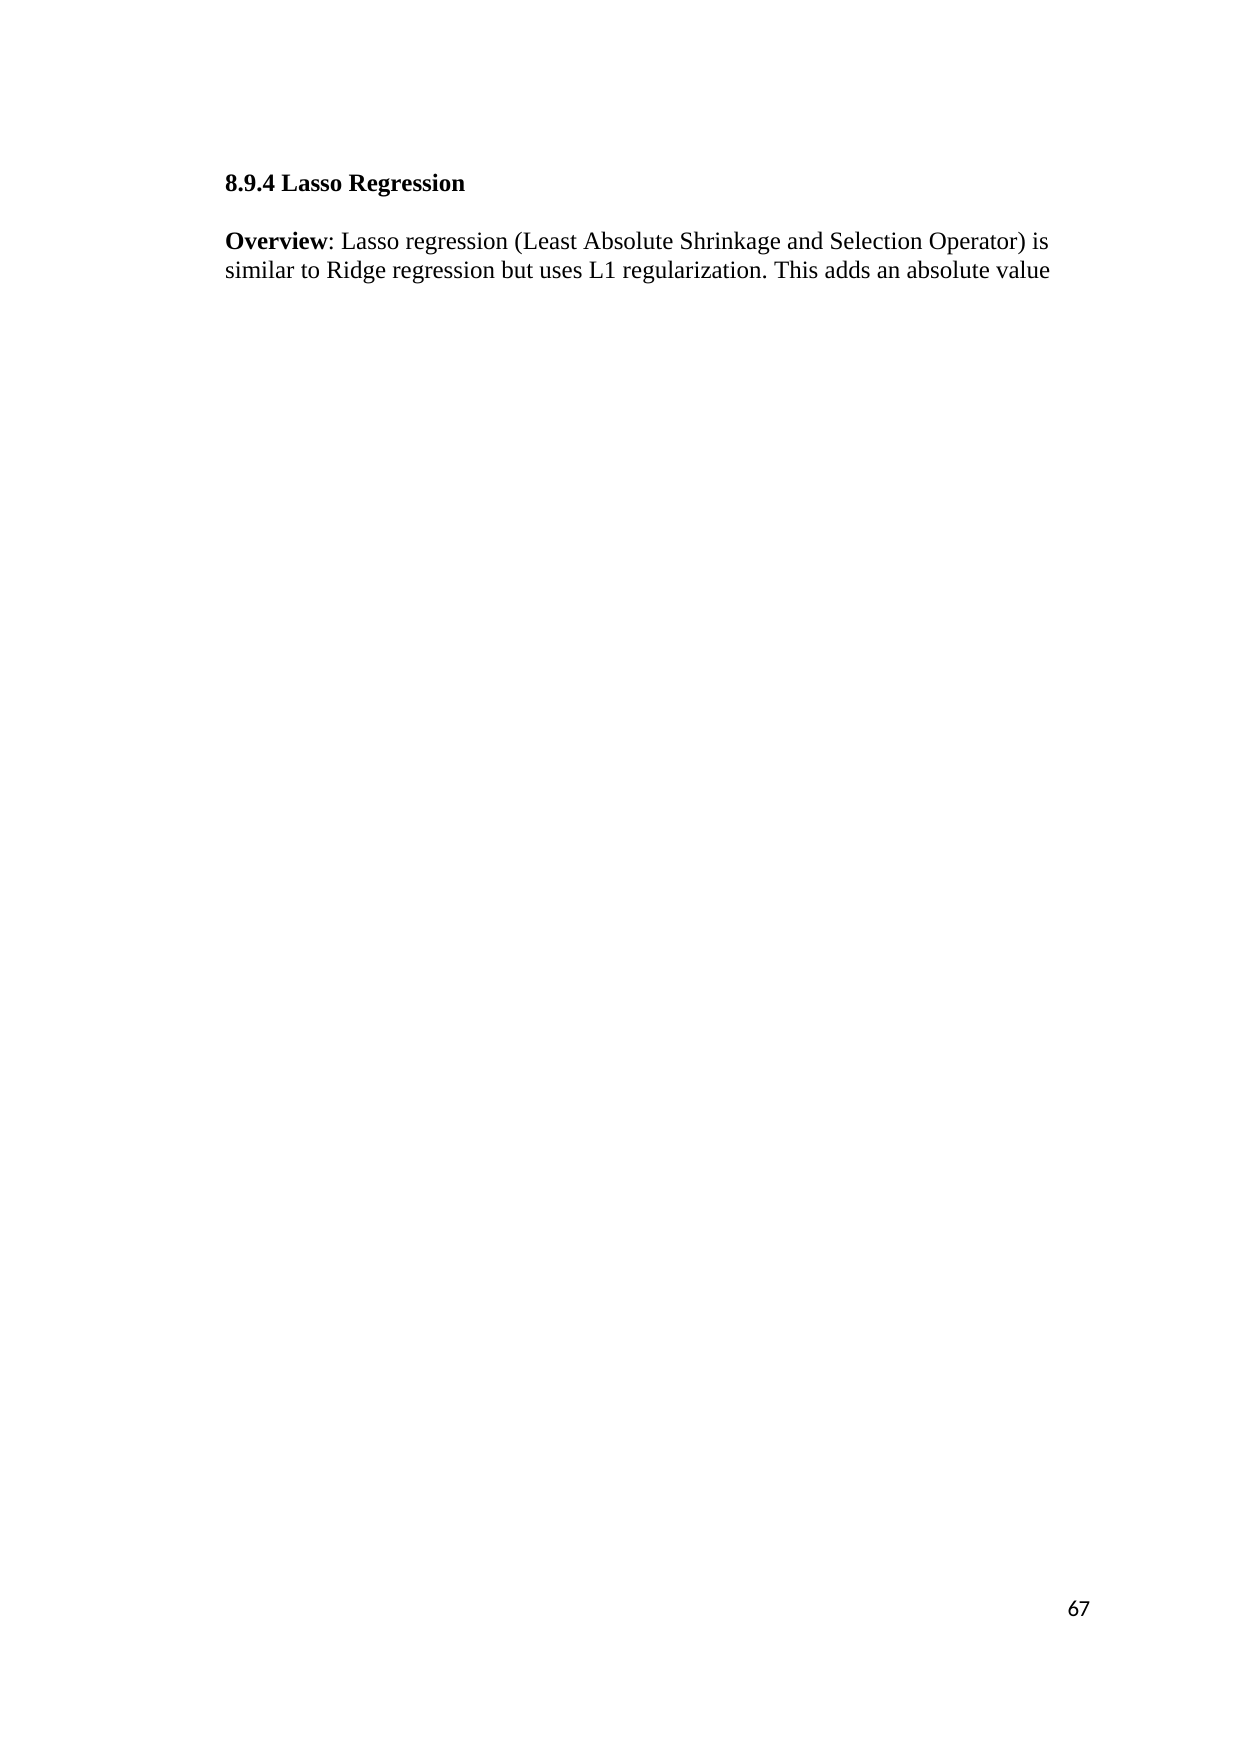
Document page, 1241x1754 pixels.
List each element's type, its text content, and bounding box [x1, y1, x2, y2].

list Lasso Regression [225, 168, 1211, 197]
text Overview: Lasso regression (Least Absolute Shrinkage and Selection Operator) is similar to Ridge regression but uses L1 regularization. This adds an absolute value [225, 226, 1091, 283]
